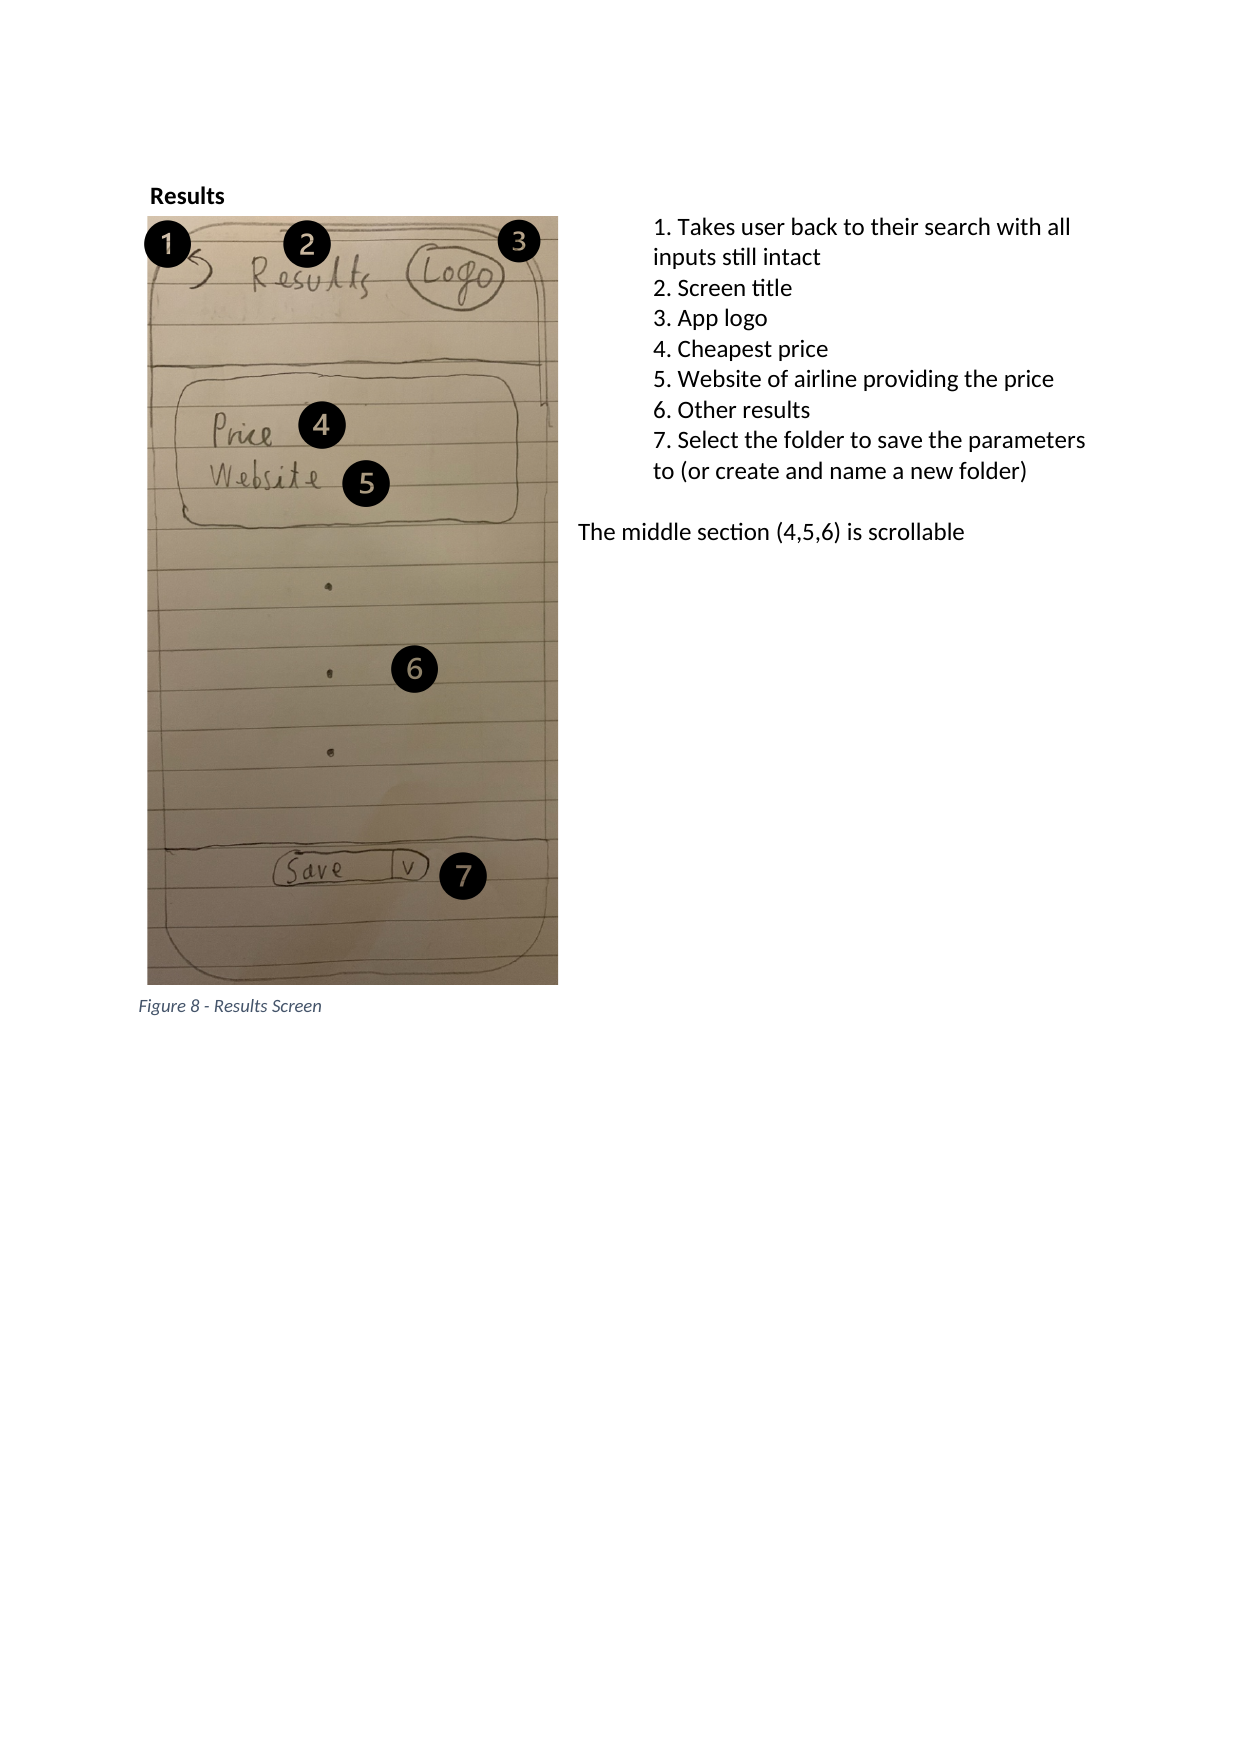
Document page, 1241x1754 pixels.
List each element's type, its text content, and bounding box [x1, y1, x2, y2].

picture [138, 214, 559, 985]
text Results [150, 181, 1090, 211]
list 7. Select the folder to save the parameters to (or create and name a new folder) [559, 425, 1090, 486]
list 5. Website of airline providing the price [559, 364, 1090, 394]
list 6. Other results [559, 394, 1090, 425]
list 2. Screen title [559, 272, 1090, 303]
list 4. Cheapest price [559, 333, 1090, 364]
text The middle section (4,5,6) is scrollable [559, 516, 1090, 547]
list 3. App logo [559, 303, 1090, 333]
list 1. Takes user back to their search with all inputs still intact [225, 211, 1090, 272]
